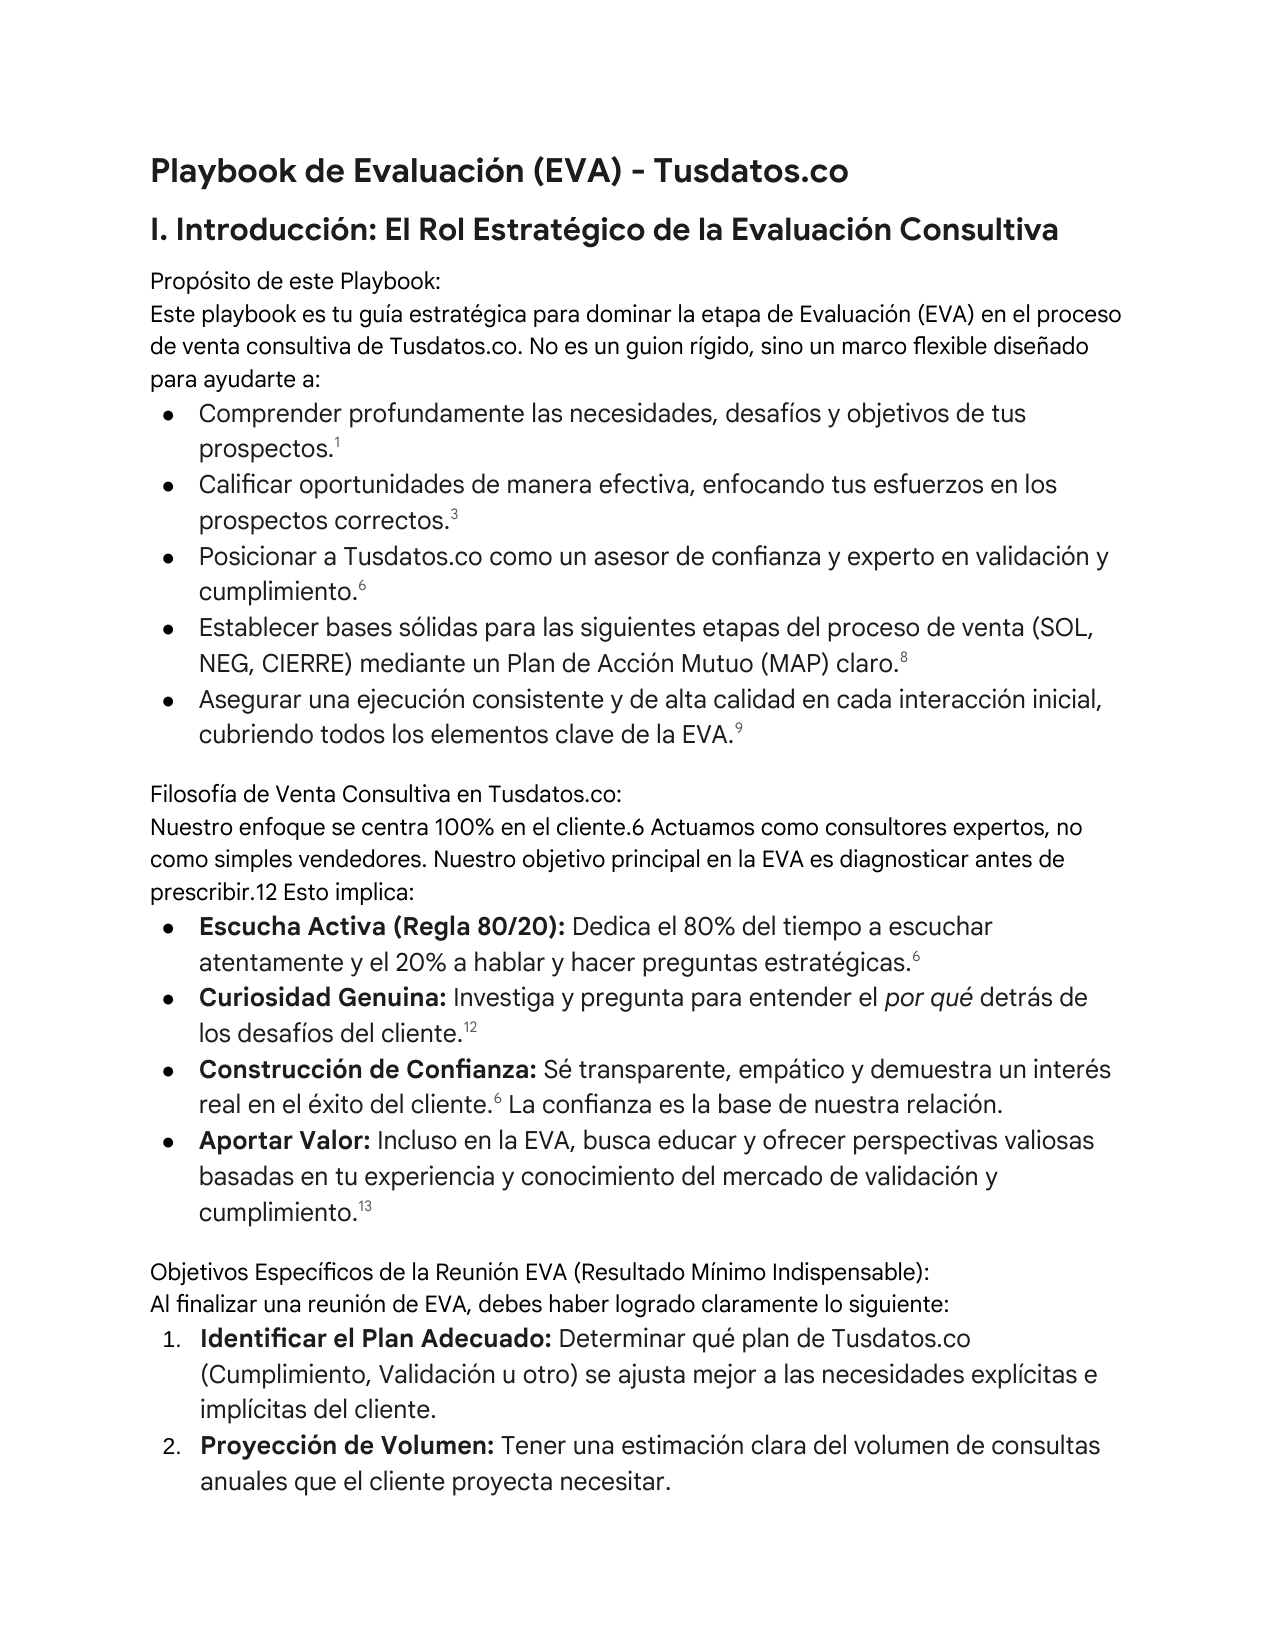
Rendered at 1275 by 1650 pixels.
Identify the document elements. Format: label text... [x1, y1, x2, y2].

text Propósito de este Playbook: [150, 267, 1125, 296]
subtitle Playbook de Evaluación (EVA) - Tusdatos.co [150, 150, 1125, 192]
list Asegurar una ejecución consistente y de alta calidad en cada interacción inicial, cubriendo todos los elementos clave de la EVA.9 [161, 684, 1125, 751]
list Escucha Activa (Regla 80/20): Dedica el 80% del tiempo a escuchar atentamente y el 20% a hablar y hacer preguntas estratégicas.6 [161, 911, 1125, 978]
text Objetivos Específicos de la Reunión EVA (Resultado Mínimo Indispensable): [150, 1258, 1125, 1286]
list Proyección de Volumen: Tener una estimación clara del volumen de consultas anuales que el cliente proyecta necesitar. [162, 1430, 1125, 1497]
list Comprender profundamente las necesidades, desafíos y objetivos de tus prospectos.1 [161, 398, 1125, 465]
text Filosofía de Venta Consultiva en Tusdatos.co: [150, 780, 1125, 809]
text Nuestro enfoque se centra 100% en el cliente.6 Actuamos como consultores expertos, no como simples vendedores. Nuestro objetivo principal en la EVA es diagnosticar antes de prescribir.12 Esto implica: [150, 813, 1125, 907]
subtitle I. Introducción: El Rol Estratégico de la Evaluación Consultiva [150, 210, 1125, 249]
text Este playbook es tu guía estratégica para dominar la etapa de Evaluación (EVA) en el proceso de venta consultiva de Tusdatos.co. No es un guion rígido, sino un marco flexible diseñado para ayudarte a: [150, 300, 1125, 394]
list Calificar oportunidades de manera efectiva, enfocando tus esfuerzos en los prospectos correctos.3 [161, 469, 1125, 537]
list Identificar el Plan Adecuado: Determinar qué plan de Tusdatos.co (Cumplimiento, Validación u otro) se ajusta mejor a las necesidades explícitas e implícitas del cliente. [162, 1323, 1125, 1426]
list Construcción de Confianza: Sé transparente, empático y demuestra un interés real en el éxito del cliente.6 La confianza es la base de nuestra relación. [161, 1054, 1125, 1121]
text Al finalizar una reunión de EVA, debes haber logrado claramente lo siguiente: [150, 1290, 1125, 1319]
list Establecer bases sólidas para las siguientes etapas del proceso de venta (SOL, NEG, CIERRE) mediante un Plan de Acción Mutuo (MAP) claro.8 [161, 612, 1125, 679]
list Posicionar a Tusdatos.co como un asesor de confianza y experto en validación y cumplimiento.6 [161, 541, 1125, 608]
list Aportar Valor: Incluso en la EVA, busca educar y ofrecer perspectivas valiosas basadas en tu experiencia y conocimiento del mercado de validación y cumplimiento.13 [161, 1126, 1125, 1228]
list Curiosidad Genuina: Investiga y pregunta para entender el por qué detrás de los desafíos del cliente.12 [161, 983, 1125, 1050]
